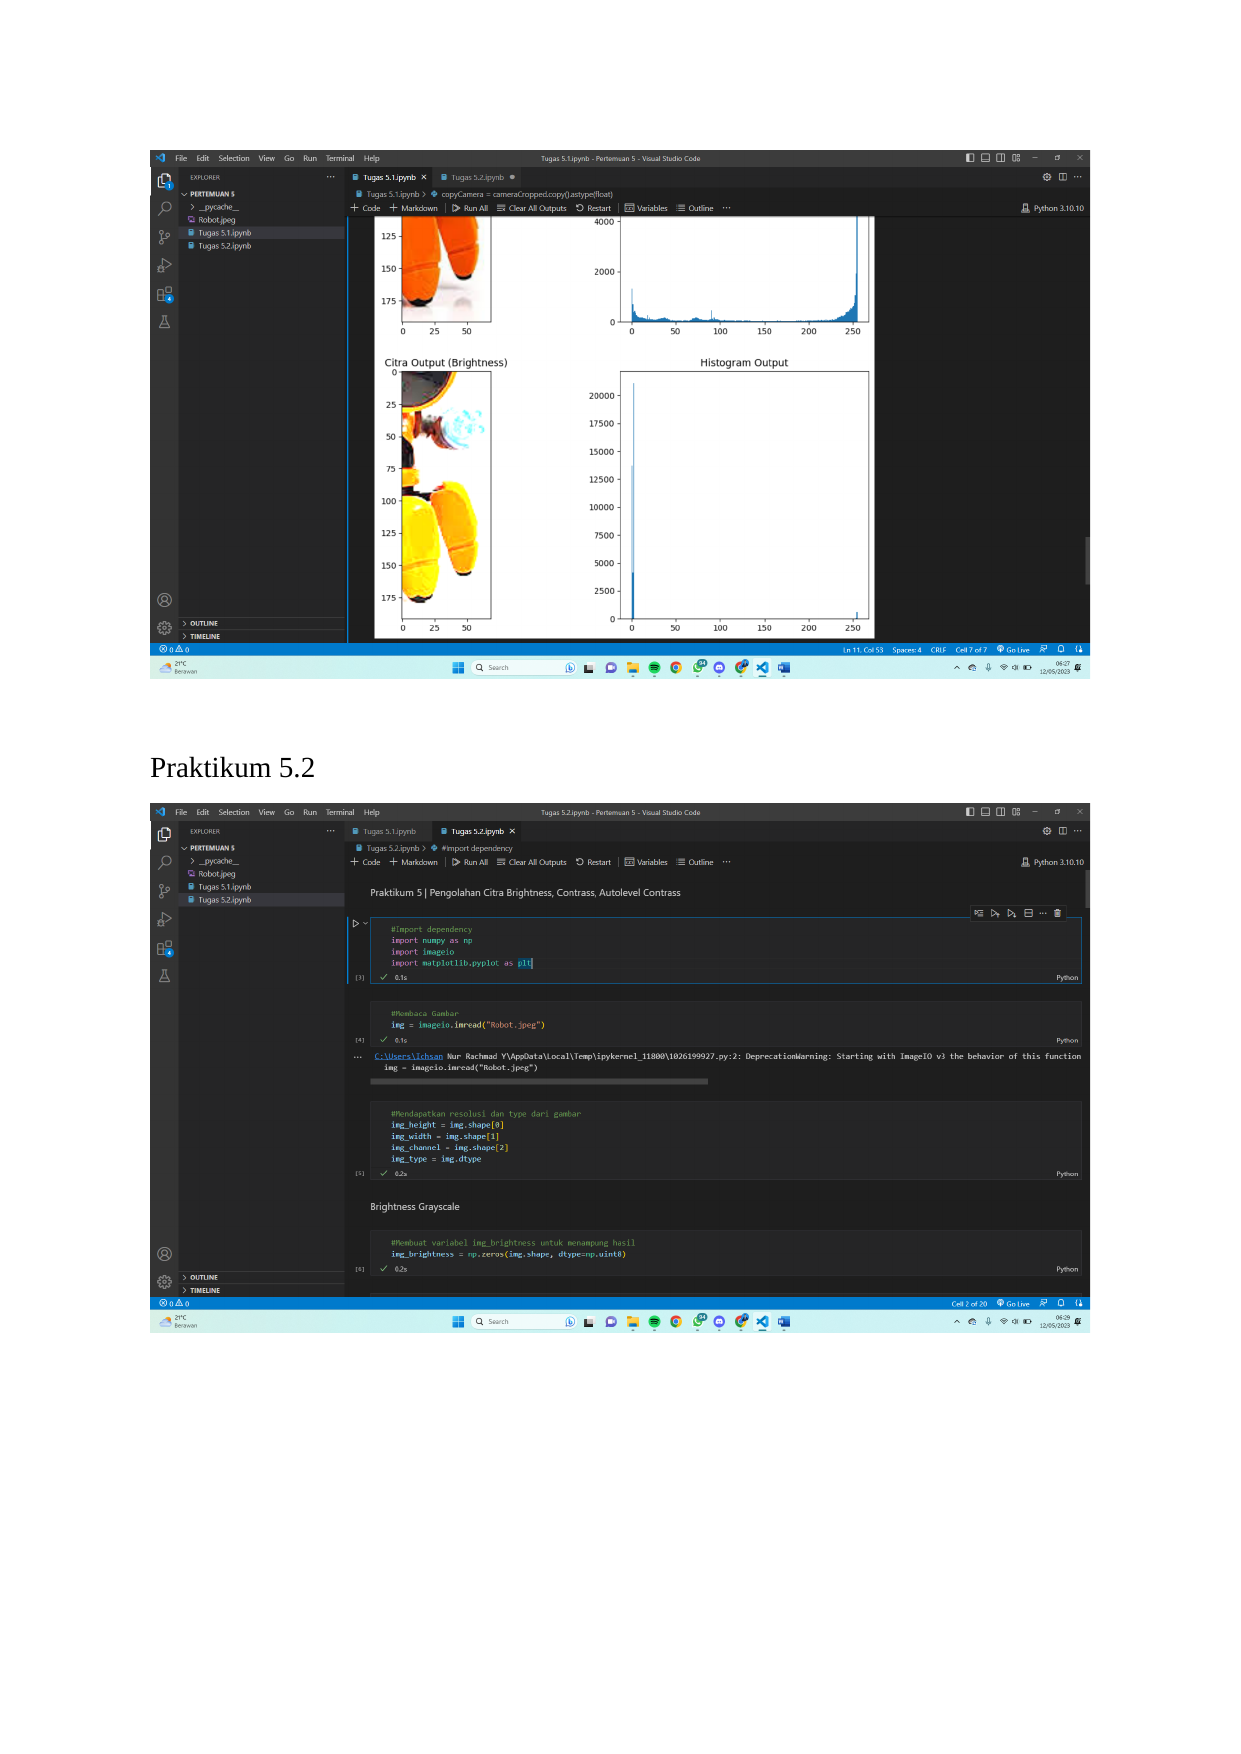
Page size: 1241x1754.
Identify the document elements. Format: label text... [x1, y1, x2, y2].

picture [150, 803, 1091, 1333]
picture [150, 150, 1091, 679]
text Praktikum 5.2 [150, 751, 1090, 784]
